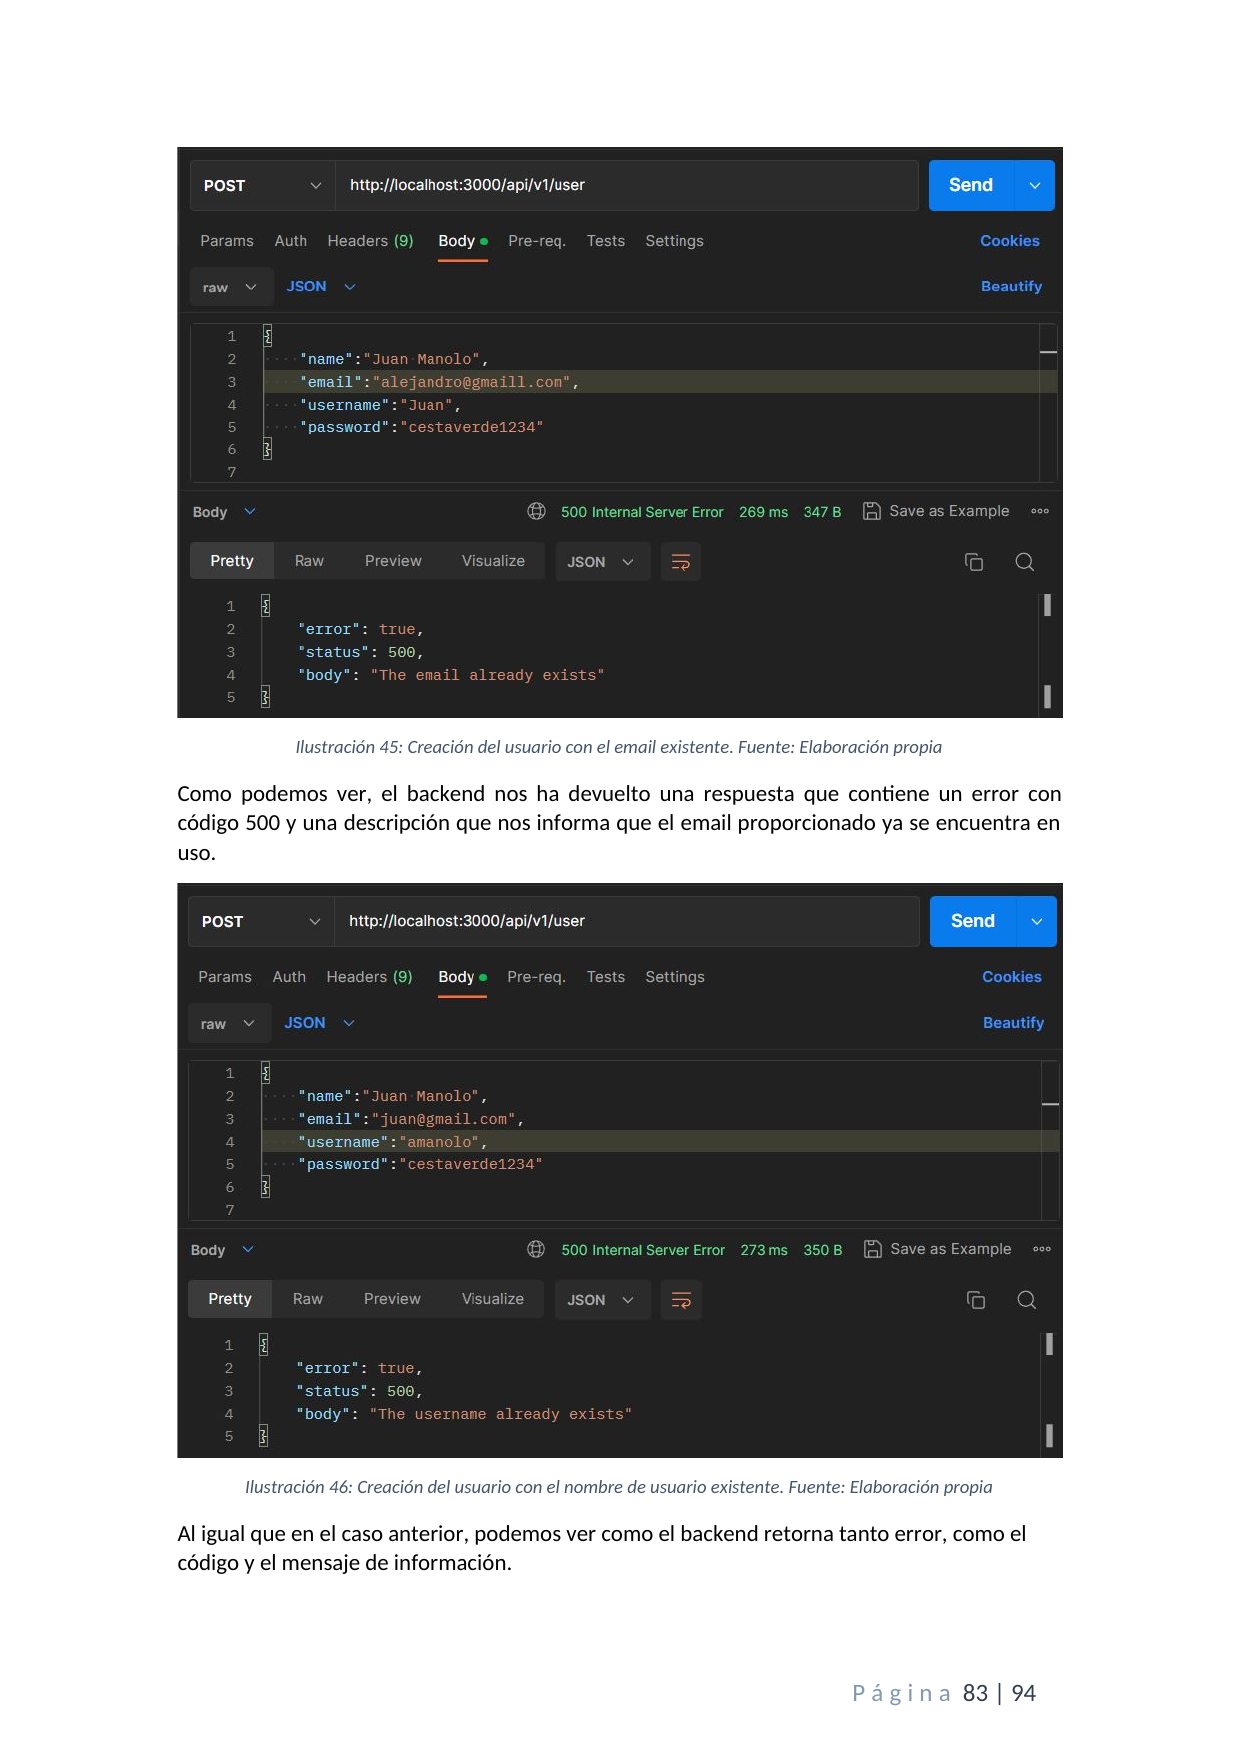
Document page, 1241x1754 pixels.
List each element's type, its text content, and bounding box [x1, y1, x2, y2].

text Ilustración 45: Creación del usuario con el email existente. Fuente: Elaboración propia [177, 735, 1063, 758]
text Como podemos ver, el backend nos ha devuelto una respuesta que contiene un error con código 500 y una descripción que nos informa que el email proporcionado ya se encuentra en uso. [177, 779, 1063, 866]
text Al igual que en el caso anterior, podemos ver como el backend retorna tanto error, como el código y el mensaje de información. [177, 1519, 1063, 1577]
picture [177, 147, 1063, 718]
text Ilustración 46: Creación del usuario con el nombre de usuario existente. Fuente: Elaboración propia [177, 1475, 1063, 1498]
picture [177, 883, 1063, 1458]
